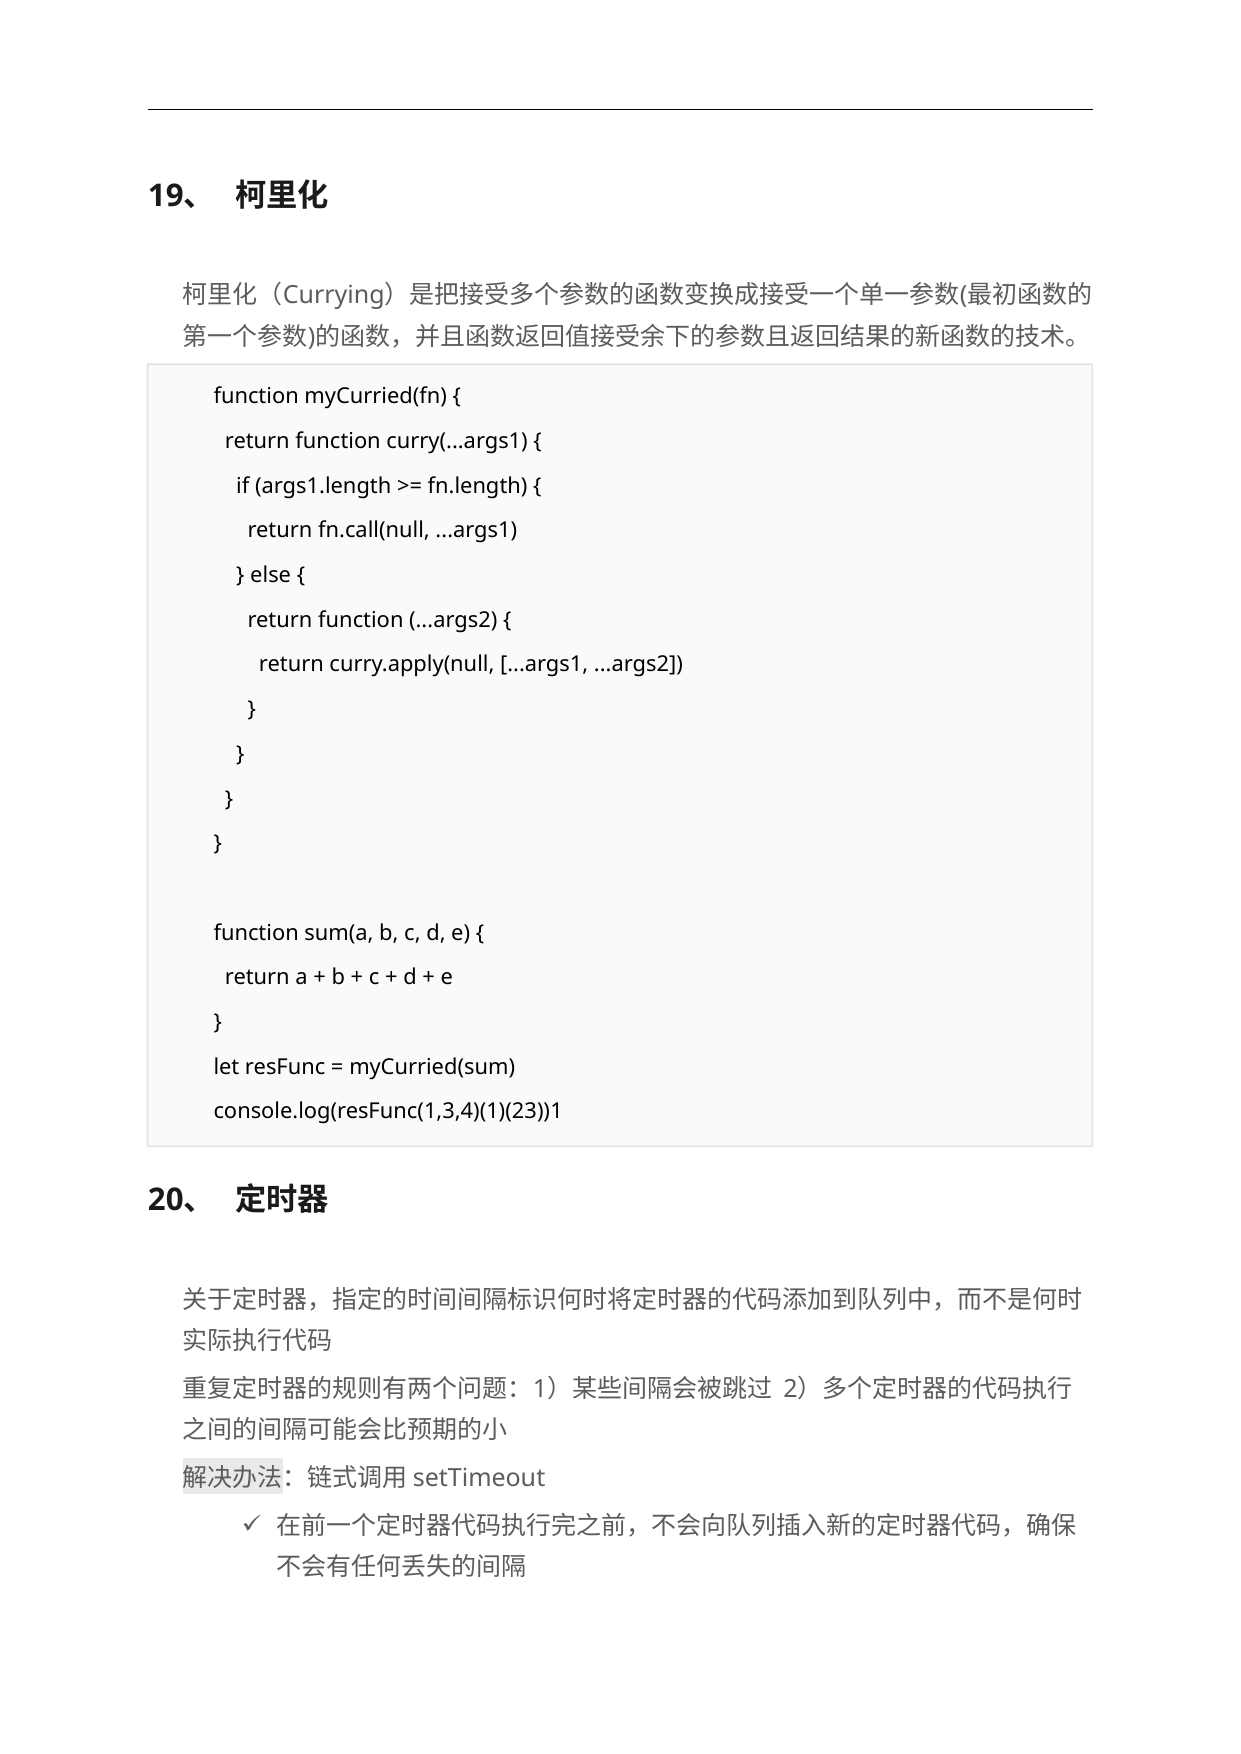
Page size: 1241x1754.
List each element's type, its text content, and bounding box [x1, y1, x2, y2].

list 关于定时器，指定的时间间隔标识何时将定时器的代码添加到队列中，而不是何时实际执行代码 [183, 1276, 1093, 1359]
list 柯里化（Currying）是把接受多个参数的函数变换成接受一个单一参数(最初函数的第一个参数)的函数，并且函数返回值接受余下的参数且返回结果的新函数的技术。 [183, 272, 1093, 355]
list 在前一个定时器代码执行完之前，不会向队列插入新的定时器代码，确保不会有任何丢失的间隔 [241, 1502, 1093, 1585]
list 解决办法：链式调用setTimeout [183, 1455, 1093, 1496]
subtitle 定时器 [148, 1156, 1093, 1238]
list 重复定时器的规则有两个问题：1）某些间隔会被跳过 2）多个定时器的代码执行之间的间隔可能会比预期的小 [183, 1366, 1093, 1448]
subtitle 柯里化 [148, 151, 1093, 234]
